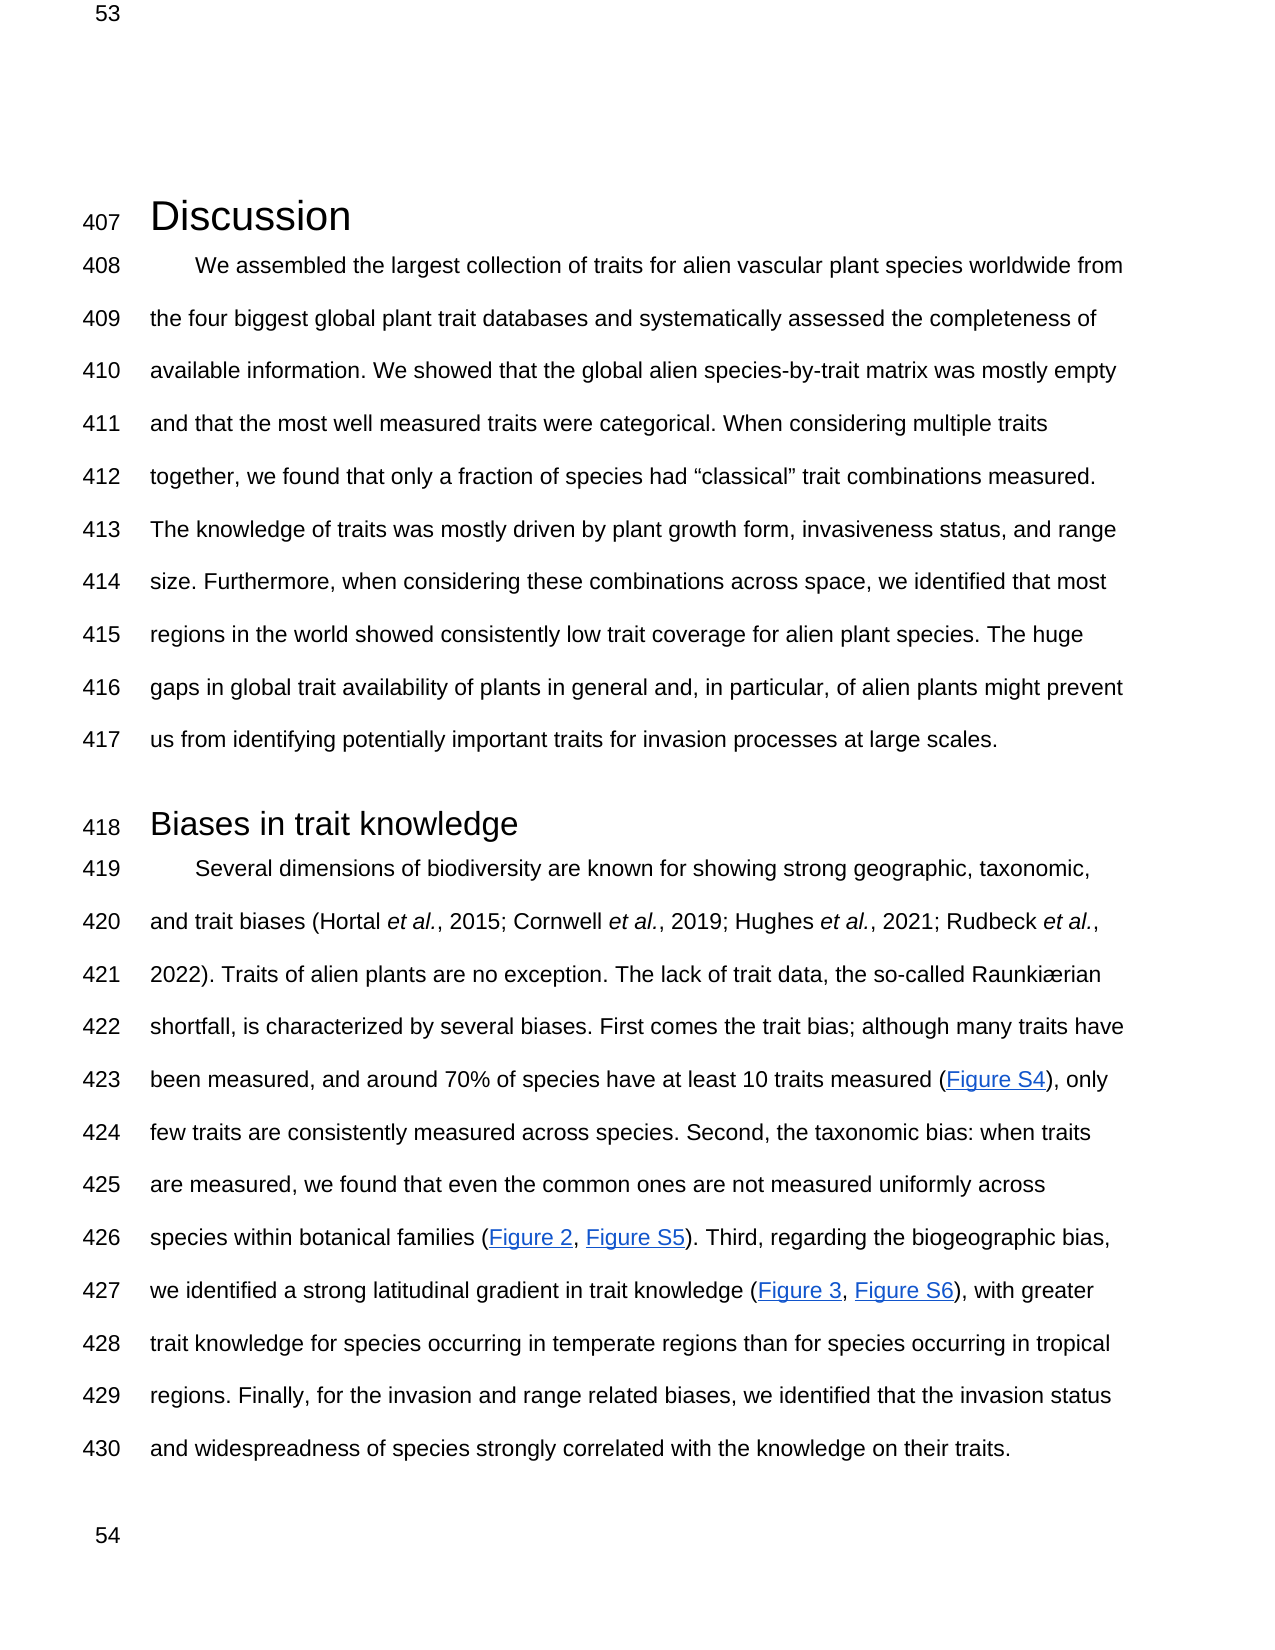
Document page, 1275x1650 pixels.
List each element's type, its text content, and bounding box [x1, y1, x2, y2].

text We assembled the largest collection of traits for alien vascular plant species worldwide from the four biggest global plant trait databases and systematically assessed the completeness of available information. We showed that the global alien species-by-trait matrix was mostly empty and that the most well measured traits were categorical. When considering multiple traits together, we found that only a fraction of species had “classical” trait combinations measured. The knowledge of traits was mostly driven by plant growth form, invasiveness status, and range size. Furthermore, when considering these combinations across space, we identified that most regions in the world showed consistently low trait coverage for alien plant species. The huge gaps in global trait availability of plants in general and, in particular, of alien plants might prevent us from identifying potentially important traits for invasion processes at large scales. [150, 252, 1125, 753]
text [150, 855, 1125, 1461]
subtitle Discussion [150, 192, 1125, 239]
subtitle Biases in trait knowledge [150, 804, 1125, 843]
